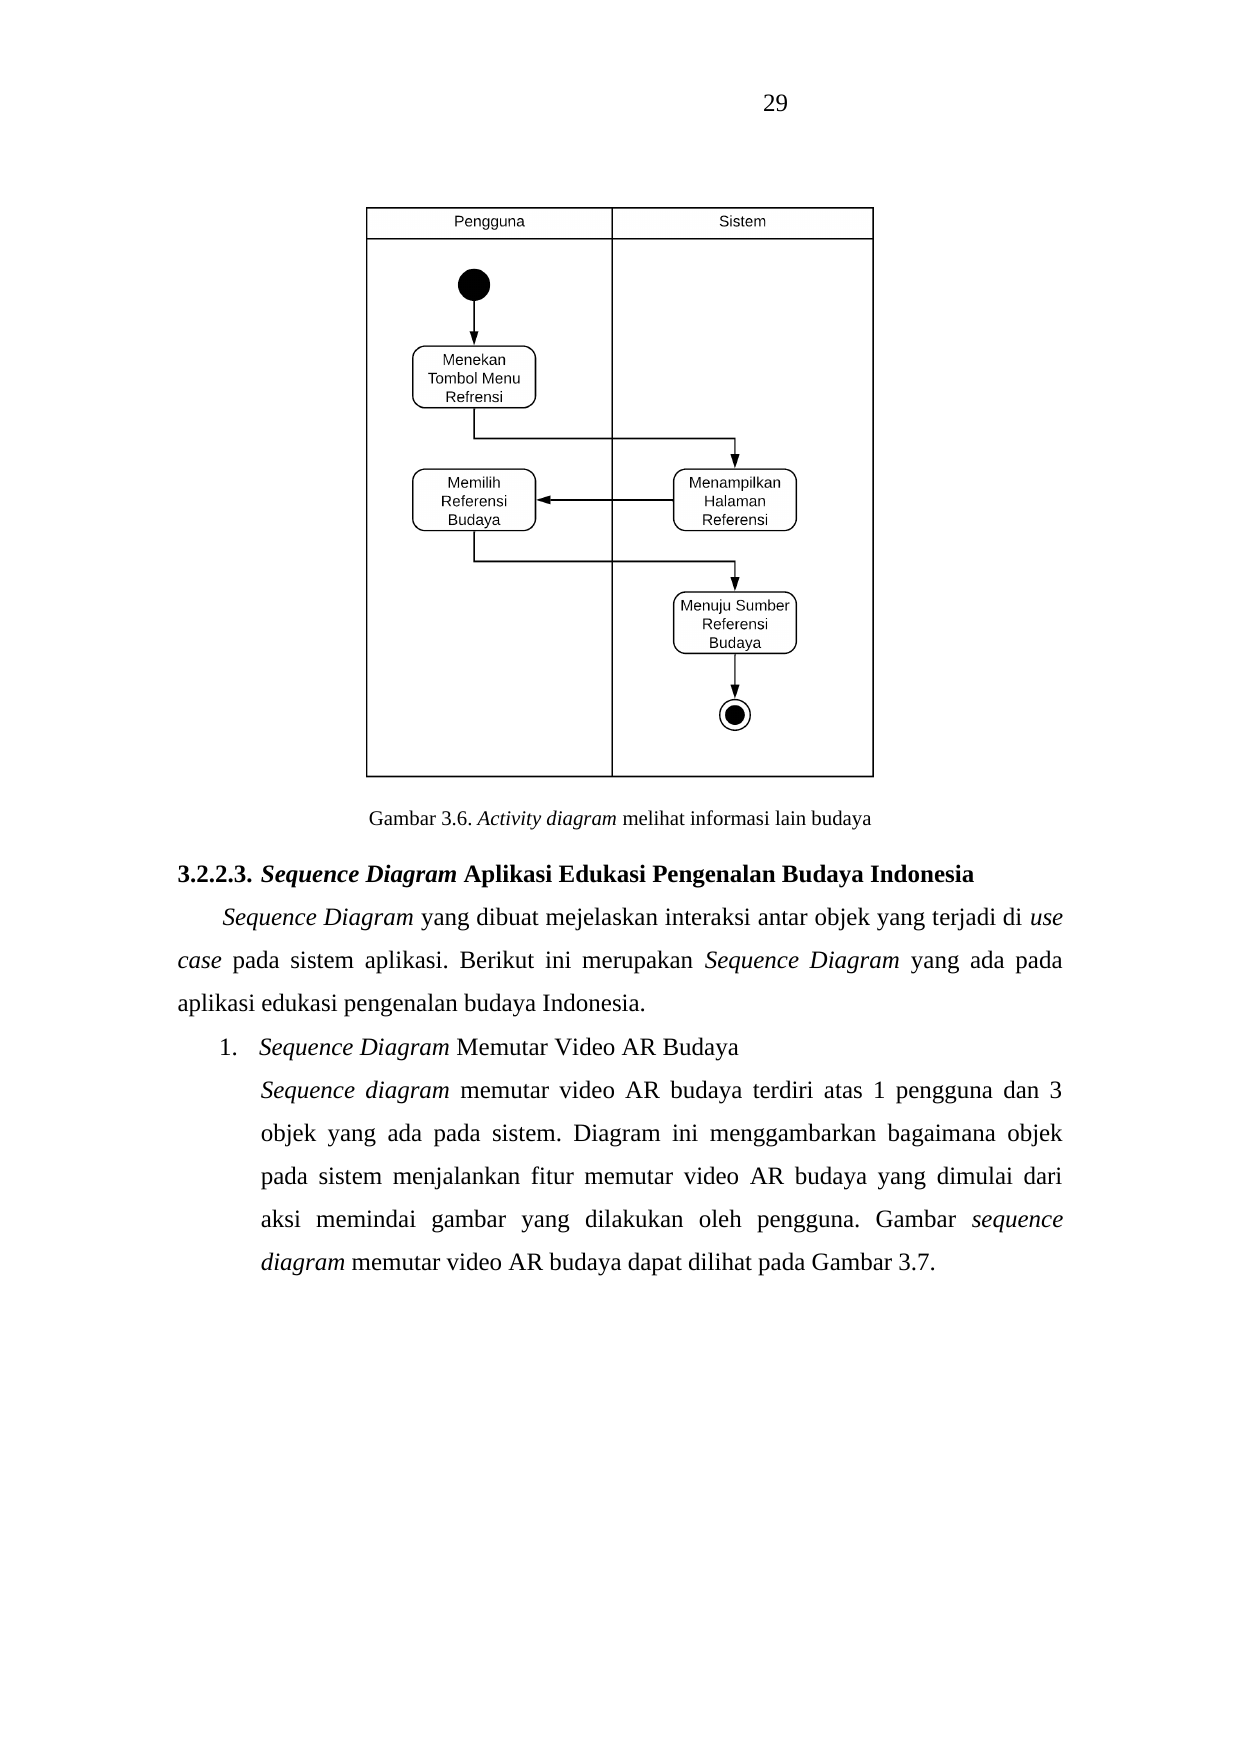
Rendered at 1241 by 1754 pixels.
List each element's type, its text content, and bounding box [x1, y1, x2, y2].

list Sequence Diagram Aplikasi Edukasi Pengenalan Budaya Indonesia [177, 859, 1063, 888]
picture [336, 177, 904, 807]
list Sequence Diagram yang dibuat mejelaskan interaksi antar objek yang terjadi di use case pada sistem aplikasi. Berikut ini merupakan Sequence Diagram yang ada pada aplikasi edukasi pengenalan budaya Indonesia. [177, 902, 1063, 1017]
list Sequence diagram memutar video AR budaya terdiri atas 1 pengguna dan 3 objek yang ada pada sistem. Diagram ini menggambarkan bagaimana objek pada sistem menjalankan fitur memutar video AR budaya yang dimulai dari aksi memindai gambar yang dilakukan oleh pengguna. Gambar sequence diagram memutar video AR budaya dapat dilihat pada Gambar 3.7. [261, 1075, 1063, 1276]
list Sequence Diagram Memutar Video AR Budaya [219, 1032, 1063, 1060]
text Gambar 3.6. Activity diagram melihat informasi lain budaya [177, 806, 1063, 830]
